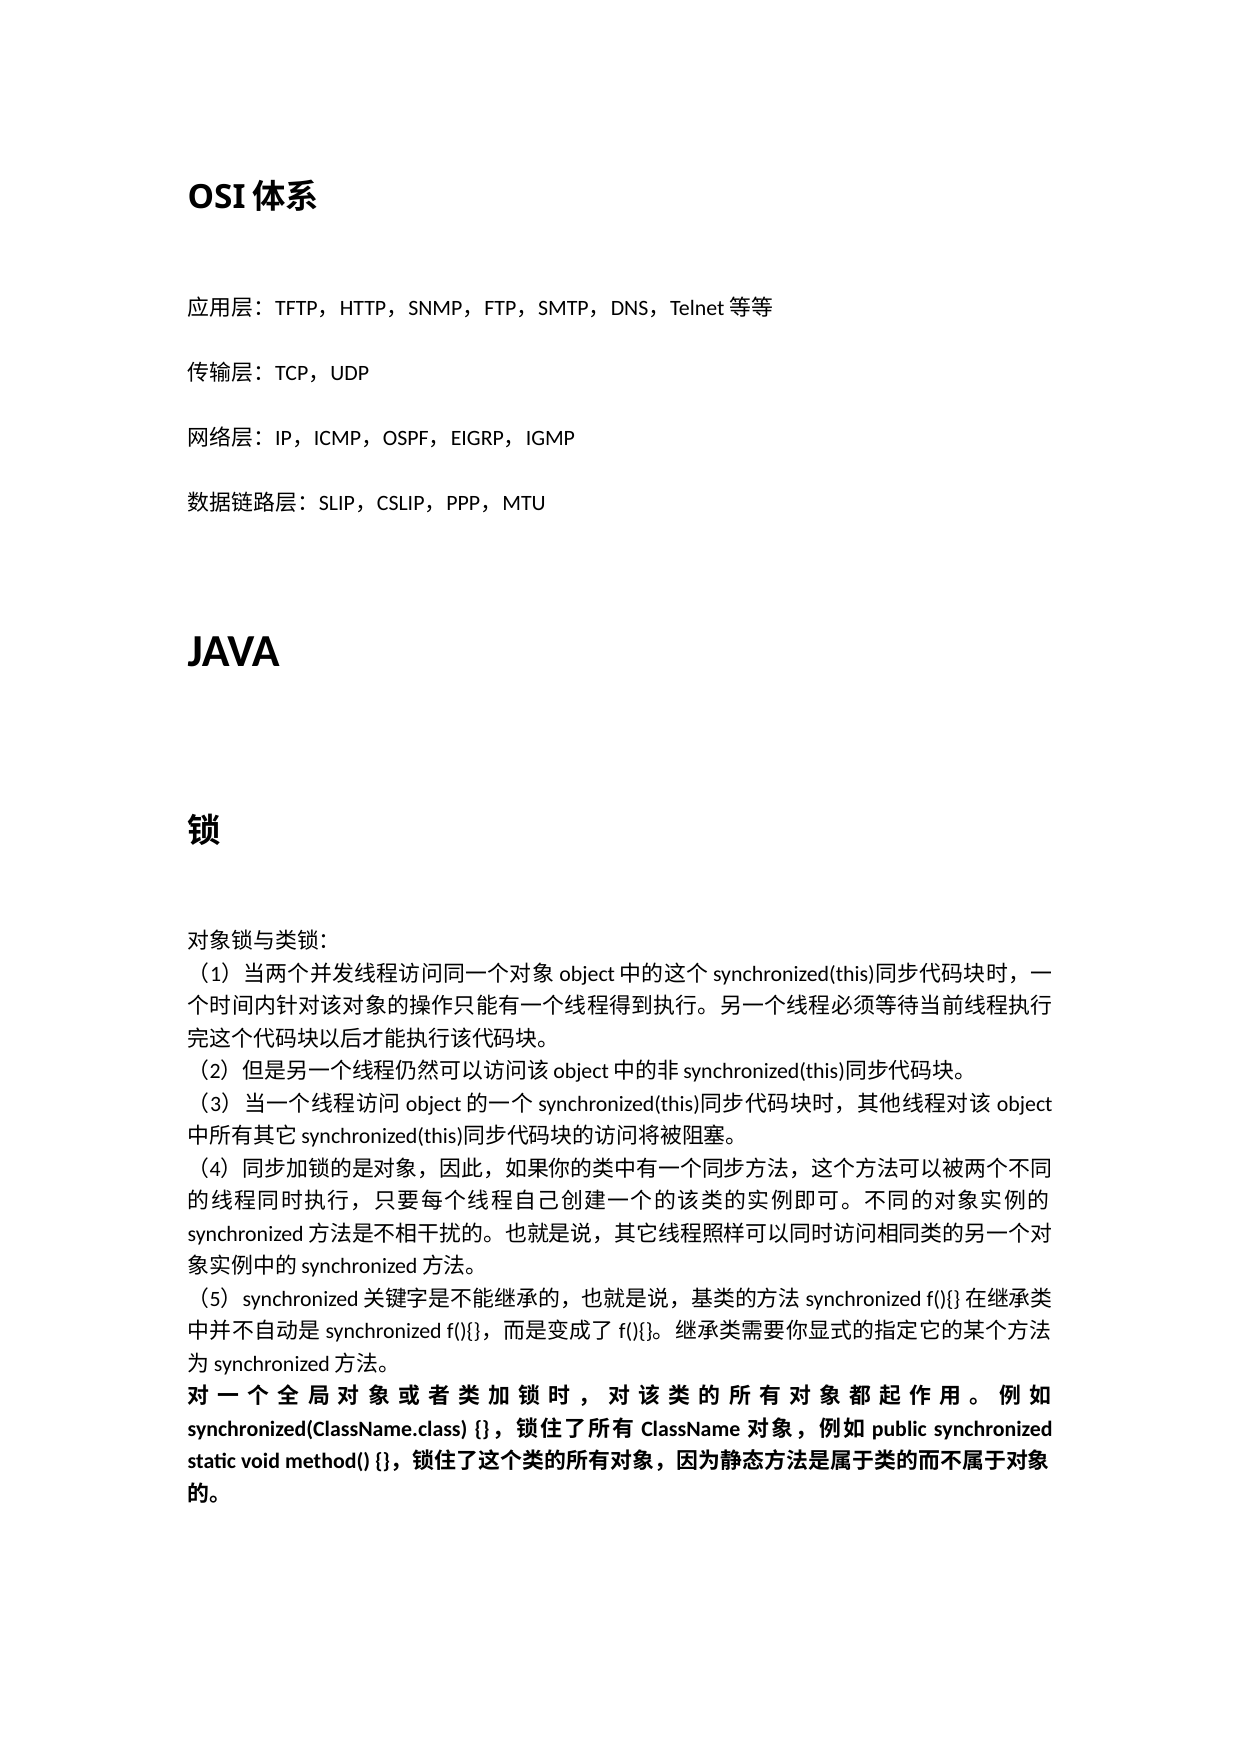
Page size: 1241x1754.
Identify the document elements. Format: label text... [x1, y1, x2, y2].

text 应用层：TFTP，HTTP，SNMP，FTP，SMTP，DNS，Telnet 等等 [187, 289, 1053, 322]
subtitle OSI体系 [187, 162, 1053, 227]
text （4）同步加锁的是对象，因此，如果你的类中有一个同步方法，这个方法可以被两个不同的线程同时执行，只要每个线程自己创建一个的该类的实例即可。不同的对象实例的synchronized方法是不相干扰的。也就是说，其它线程照样可以同时访问相同类的另一个对象实例中的synchronized方法。 [187, 1150, 1053, 1280]
subtitle 锁 [187, 796, 1053, 861]
text （5）synchronized关键字是不能继承的，也就是说，基类的方法synchronized f(){} 在继承类中并不自动是synchronized f(){}，而是变成了f(){}。继承类需要你显式的指定它的某个方法为synchronized方法。 [187, 1280, 1053, 1378]
text 网络层：IP，ICMP，OSPF，EIGRP，IGMP [187, 419, 1053, 452]
text （2）但是另一个线程仍然可以访问该object中的非synchronized(this)同步代码块。 [187, 1053, 1053, 1085]
text 对一个全局对象或者类加锁时，对该类的所有对象都起作用。例如synchronized(ClassName.class) {}，锁住了所有ClassName对象，例如public synchronized static void method() {}，锁住了这个类的所有对象，因为静态方法是属于类的而不属于对象的。 [187, 1378, 1053, 1508]
text 传输层：TCP，UDP [187, 354, 1053, 387]
text 对象锁与类锁： [187, 923, 1053, 955]
subtitle JAVA [187, 617, 1053, 682]
text （3）当一个线程访问object的一个synchronized(this)同步代码块时，其他线程对该object中所有其它synchronized(this)同步代码块的访问将被阻塞。 [187, 1085, 1053, 1150]
text （1）当两个并发线程访问同一个对象object中的这个synchronized(this)同步代码块时，一个时间内针对该对象的操作只能有一个线程得到执行。另一个线程必须等待当前线程执行完这个代码块以后才能执行该代码块。 [187, 955, 1053, 1053]
text 数据链路层：SLIP，CSLIP，PPP，MTU [187, 484, 1053, 517]
